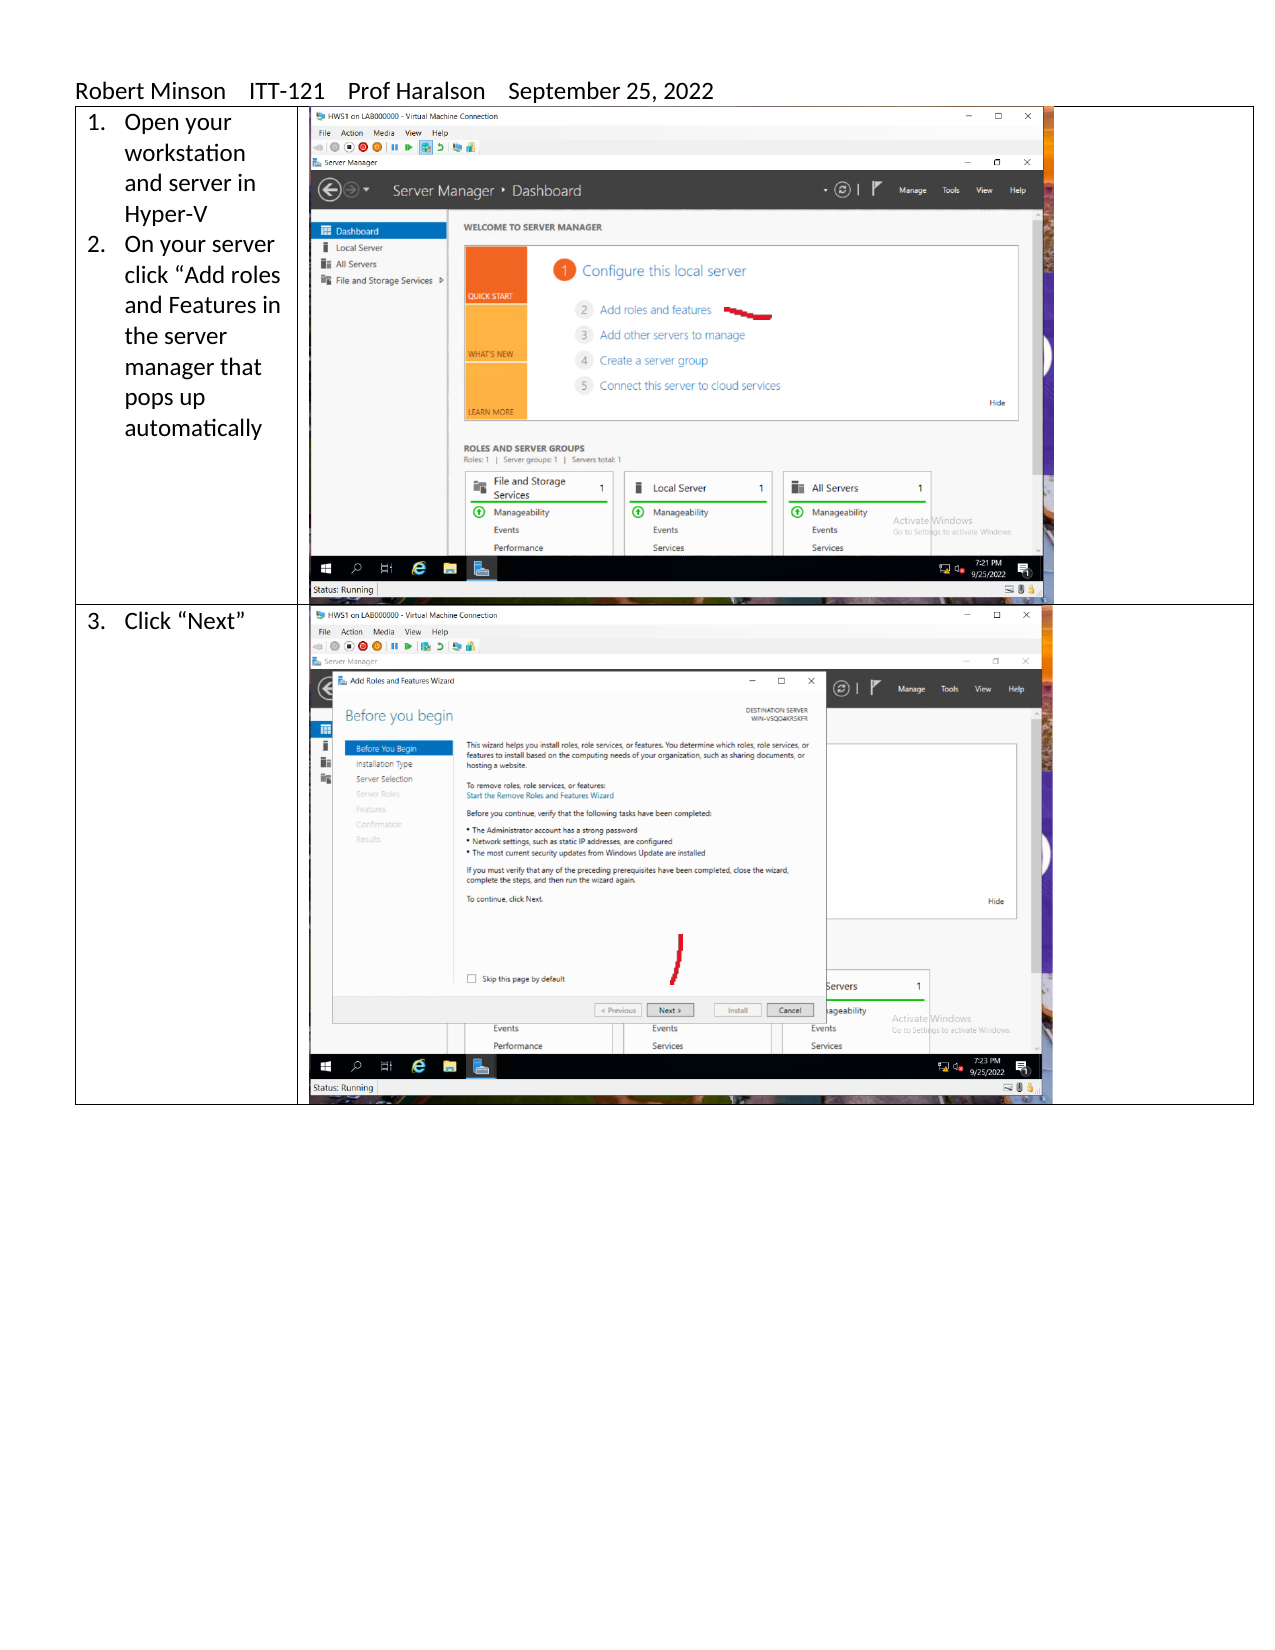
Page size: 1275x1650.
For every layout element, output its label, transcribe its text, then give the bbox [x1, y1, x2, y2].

table_cell [298, 605, 309, 1104]
table_cell Click “Next” [76, 605, 297, 1104]
picture [309, 106, 1054, 604]
table_header [1054, 107, 1253, 604]
table_header [298, 107, 309, 604]
picture [309, 605, 1053, 1104]
table_cell [1053, 605, 1253, 1104]
table_header Open your workstation and server in Hyper-V On your server click “Add roles and Features in the server manager that pops up automatically [76, 107, 297, 604]
